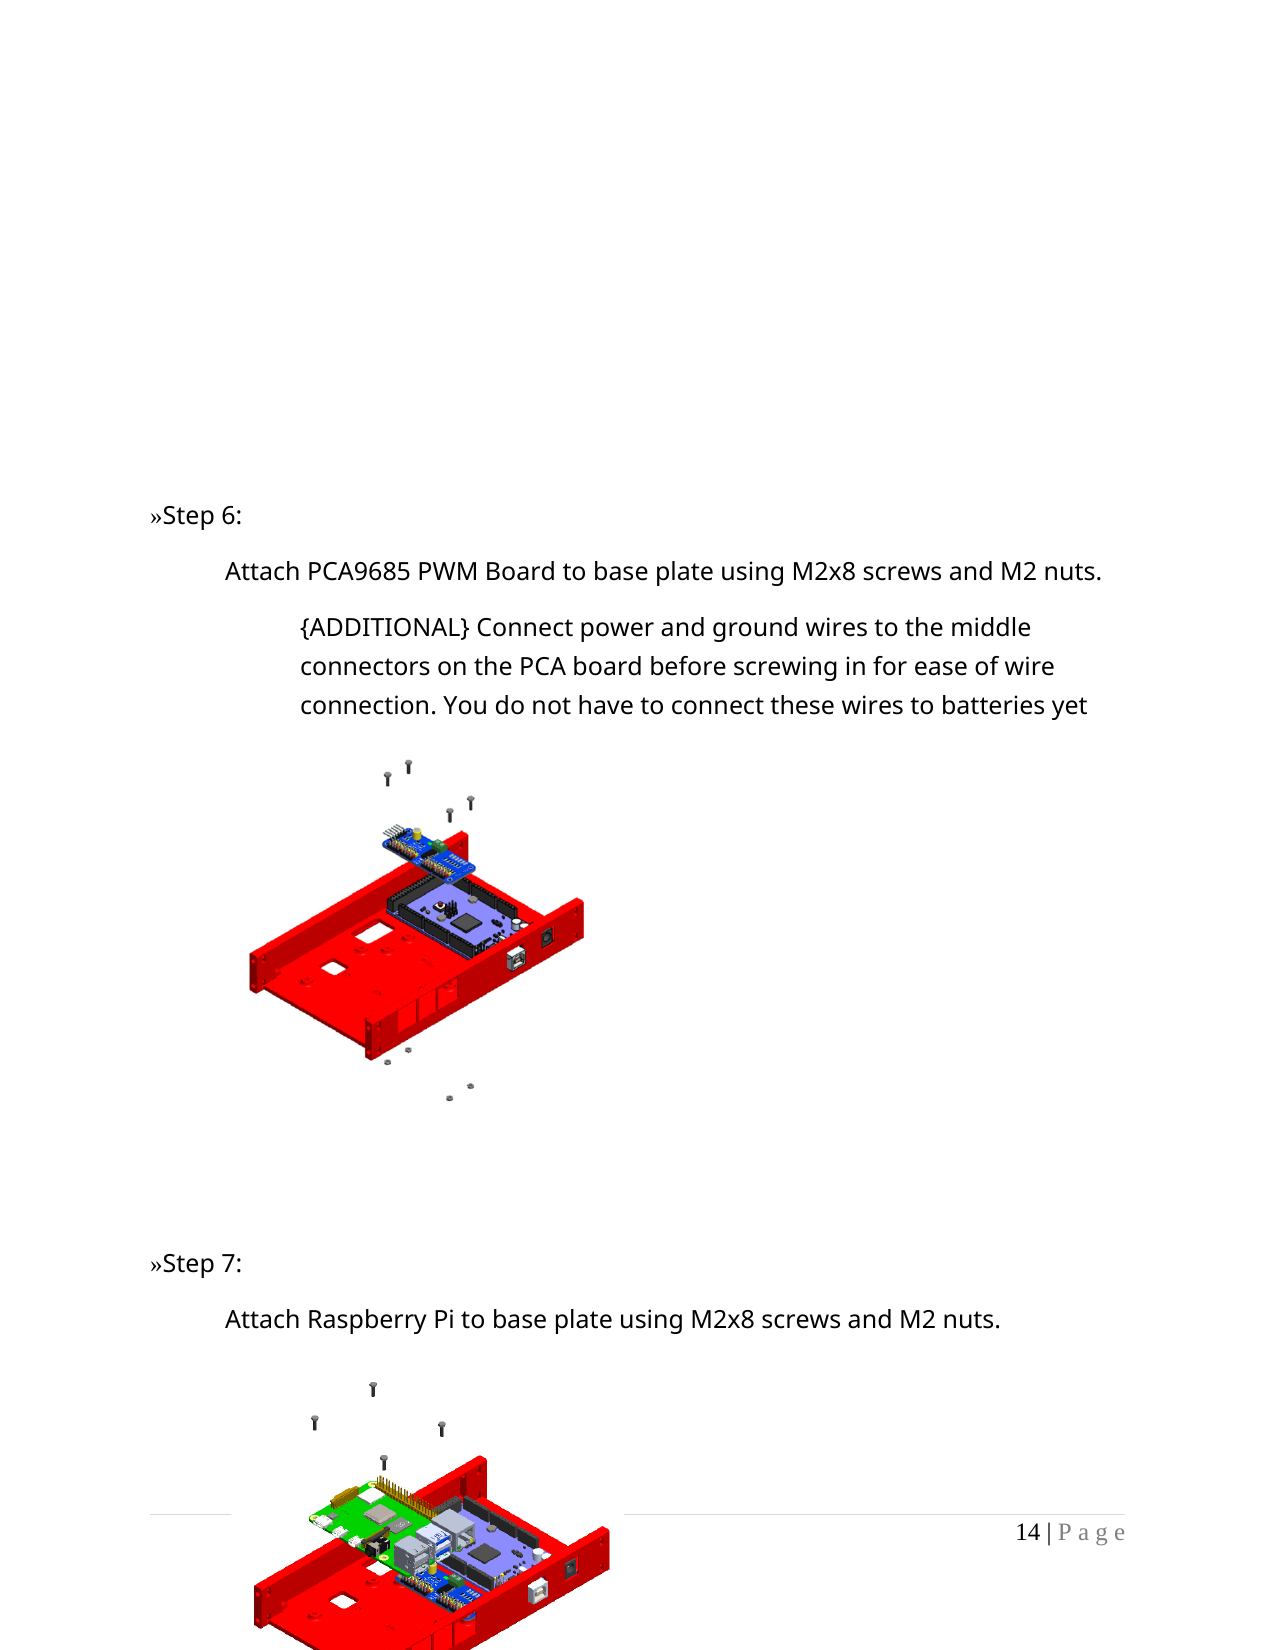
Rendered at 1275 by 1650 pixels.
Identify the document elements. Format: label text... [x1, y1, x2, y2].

text Attach PCA9685 PWM Board to base plate using M2x8 screws and M2 nuts. [150, 554, 1125, 588]
picture [228, 746, 608, 1130]
picture [231, 1371, 624, 1650]
text »Step 7: [150, 1246, 1125, 1280]
text »Step 6: [150, 498, 1125, 532]
text {ADDITIONAL} Connect power and ground wires to the middle connectors on the PCA board before screwing in for ease of wire connection. You do not have to connect these wires to batteries yet [300, 609, 1125, 722]
text Attach Raspberry Pi to base plate using M2x8 screws and M2 nuts. [150, 1302, 1125, 1336]
